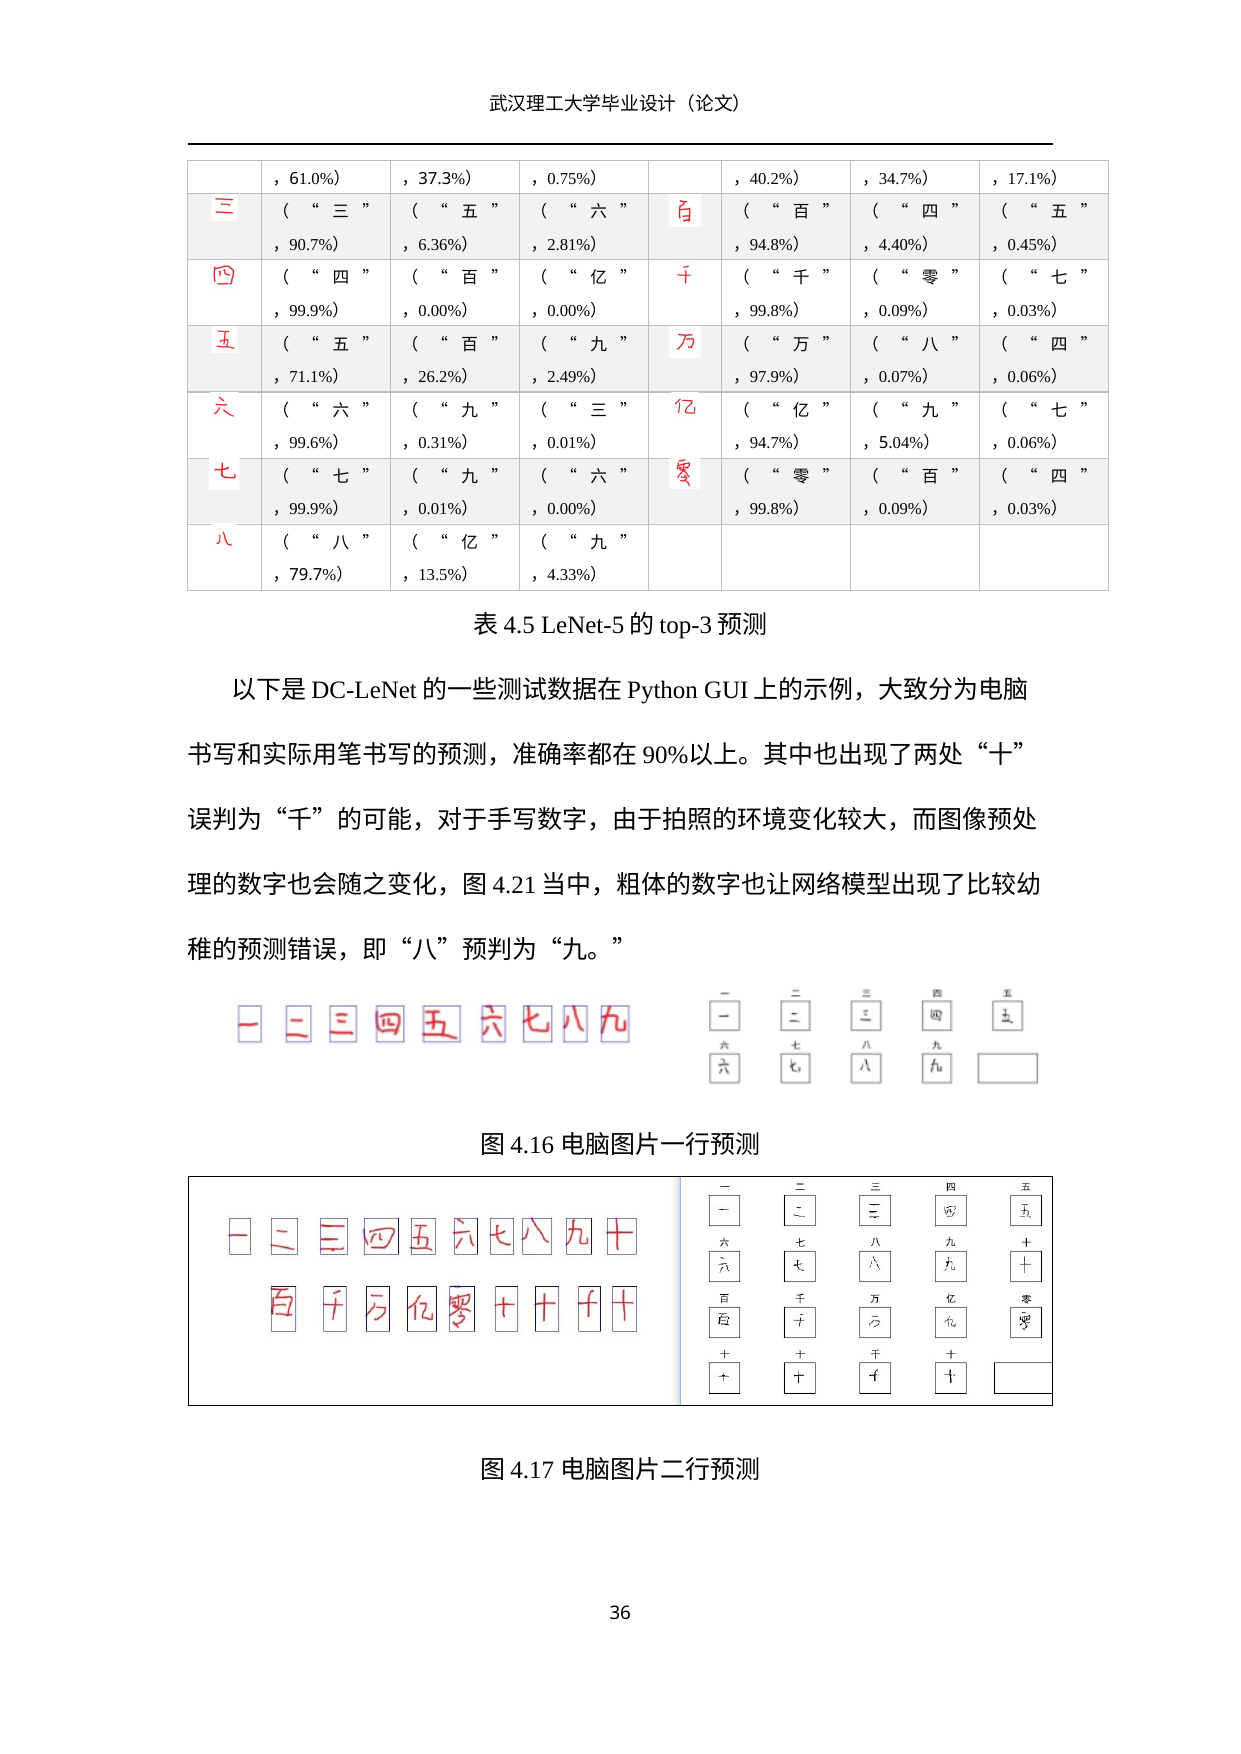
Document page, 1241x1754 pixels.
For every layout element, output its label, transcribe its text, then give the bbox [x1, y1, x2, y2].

picture [669, 458, 701, 489]
table_cell （“七”，0.03%） [980, 260, 1108, 325]
table_cell （“六”，99.6%） [262, 393, 390, 457]
text 表4.5 LeNet-5的top-3预测 [187, 591, 1053, 656]
table_cell [649, 161, 721, 193]
text 图4.16 电脑图片一行预测 [187, 1111, 1053, 1176]
table_cell （“九”，2.49%） [520, 326, 648, 391]
table_cell [188, 393, 261, 457]
table_cell [188, 326, 261, 391]
table_cell （“五”，71.1%） [262, 326, 390, 391]
table_cell （“亿”，13.5%） [391, 525, 519, 589]
picture [209, 392, 239, 422]
picture [670, 260, 700, 289]
table_cell （“亿”，94.7%） [722, 393, 850, 457]
table_cell （“千”，99.8%） [722, 260, 850, 325]
table_cell （“七”，0.75%） [520, 161, 648, 193]
picture [211, 524, 237, 552]
picture [189, 1177, 1052, 1405]
table_cell （“七”，40.2%） [722, 161, 850, 193]
picture [209, 458, 240, 490]
table_cell （“九”，0.01%） [391, 459, 519, 523]
table_cell （“六”，0.00%） [520, 459, 648, 523]
table_cell （“八”，79.7%） [262, 525, 390, 589]
table_cell （“六”，2.81%） [520, 194, 648, 259]
table_cell （“四”，0.06%） [980, 326, 1108, 391]
table_cell [649, 525, 721, 589]
table_cell [649, 260, 721, 325]
table_cell （“零”，0.09%） [851, 260, 979, 325]
table_cell （“亿”，0.00%） [520, 260, 648, 325]
table_cell （“百”，0.00%） [391, 260, 519, 325]
text 图4.17 电脑图片二行预测 [187, 1436, 1053, 1501]
table_cell （“万”，97.9%） [722, 326, 850, 391]
table_cell [851, 525, 979, 589]
table_cell [188, 525, 261, 589]
table_cell （“四”，4.40%） [851, 194, 979, 259]
table_cell [649, 459, 721, 523]
table_cell （“百”，0.09%） [851, 459, 979, 523]
table_cell [980, 525, 1108, 589]
table_cell [649, 393, 721, 457]
table_cell （“三”，0.01%） [520, 393, 648, 457]
picture [668, 326, 701, 358]
table_cell [649, 326, 721, 391]
picture [208, 260, 240, 291]
picture [211, 326, 238, 353]
table_cell （“百”，26.2%） [391, 326, 519, 391]
table_cell [188, 459, 261, 523]
table_cell （“八”，0.07%） [851, 326, 979, 391]
table_cell [188, 194, 261, 259]
table_cell （“二”，37.3%） [391, 161, 519, 193]
table_cell （“四”，0.03%） [980, 459, 1108, 523]
table_cell （“四”，99.9%） [262, 260, 390, 325]
table_cell [722, 525, 850, 589]
table_cell （“九”，0.31%） [391, 393, 519, 457]
table_cell （“七”，0.06%） [980, 393, 1108, 457]
table_cell [188, 260, 261, 325]
table_cell （“三”，61.0%） [262, 161, 390, 193]
picture [671, 392, 699, 421]
table_cell （“五”，6.36%） [391, 194, 519, 259]
table_cell （“零”，99.8%） [722, 459, 850, 523]
table_cell （“九”，4.33%） [520, 525, 648, 589]
picture [668, 194, 701, 227]
table_cell （“九”，5.04%） [851, 393, 979, 457]
table_cell （“千”，17.1%） [980, 161, 1108, 193]
table_cell （“十”，34.7%） [851, 161, 979, 193]
table_cell （“五”，0.45%） [980, 194, 1108, 259]
table_cell [649, 194, 721, 259]
text 以下是DC-LeNet的一些测试数据在Python GUI上的示例，大致分为电脑书写和实际用笔书写的预测，准确率都在90%以上。其中也出现了两处“十”误判为“千”的可能，对于手写数字，由于拍照的环境变化较大，而图像预处理的数字也会随之变化，图4.21当中，粗体的数字也让网络模型出现了比较幼稚的预测错误，即“八”预判为“九。” [187, 656, 1053, 981]
table_cell （“百”，94.8%） [722, 194, 850, 259]
table_cell （“七”，99.9%） [262, 459, 390, 523]
picture [211, 194, 238, 221]
table_cell [188, 161, 261, 193]
table_cell （“三”，90.7%） [262, 194, 390, 259]
